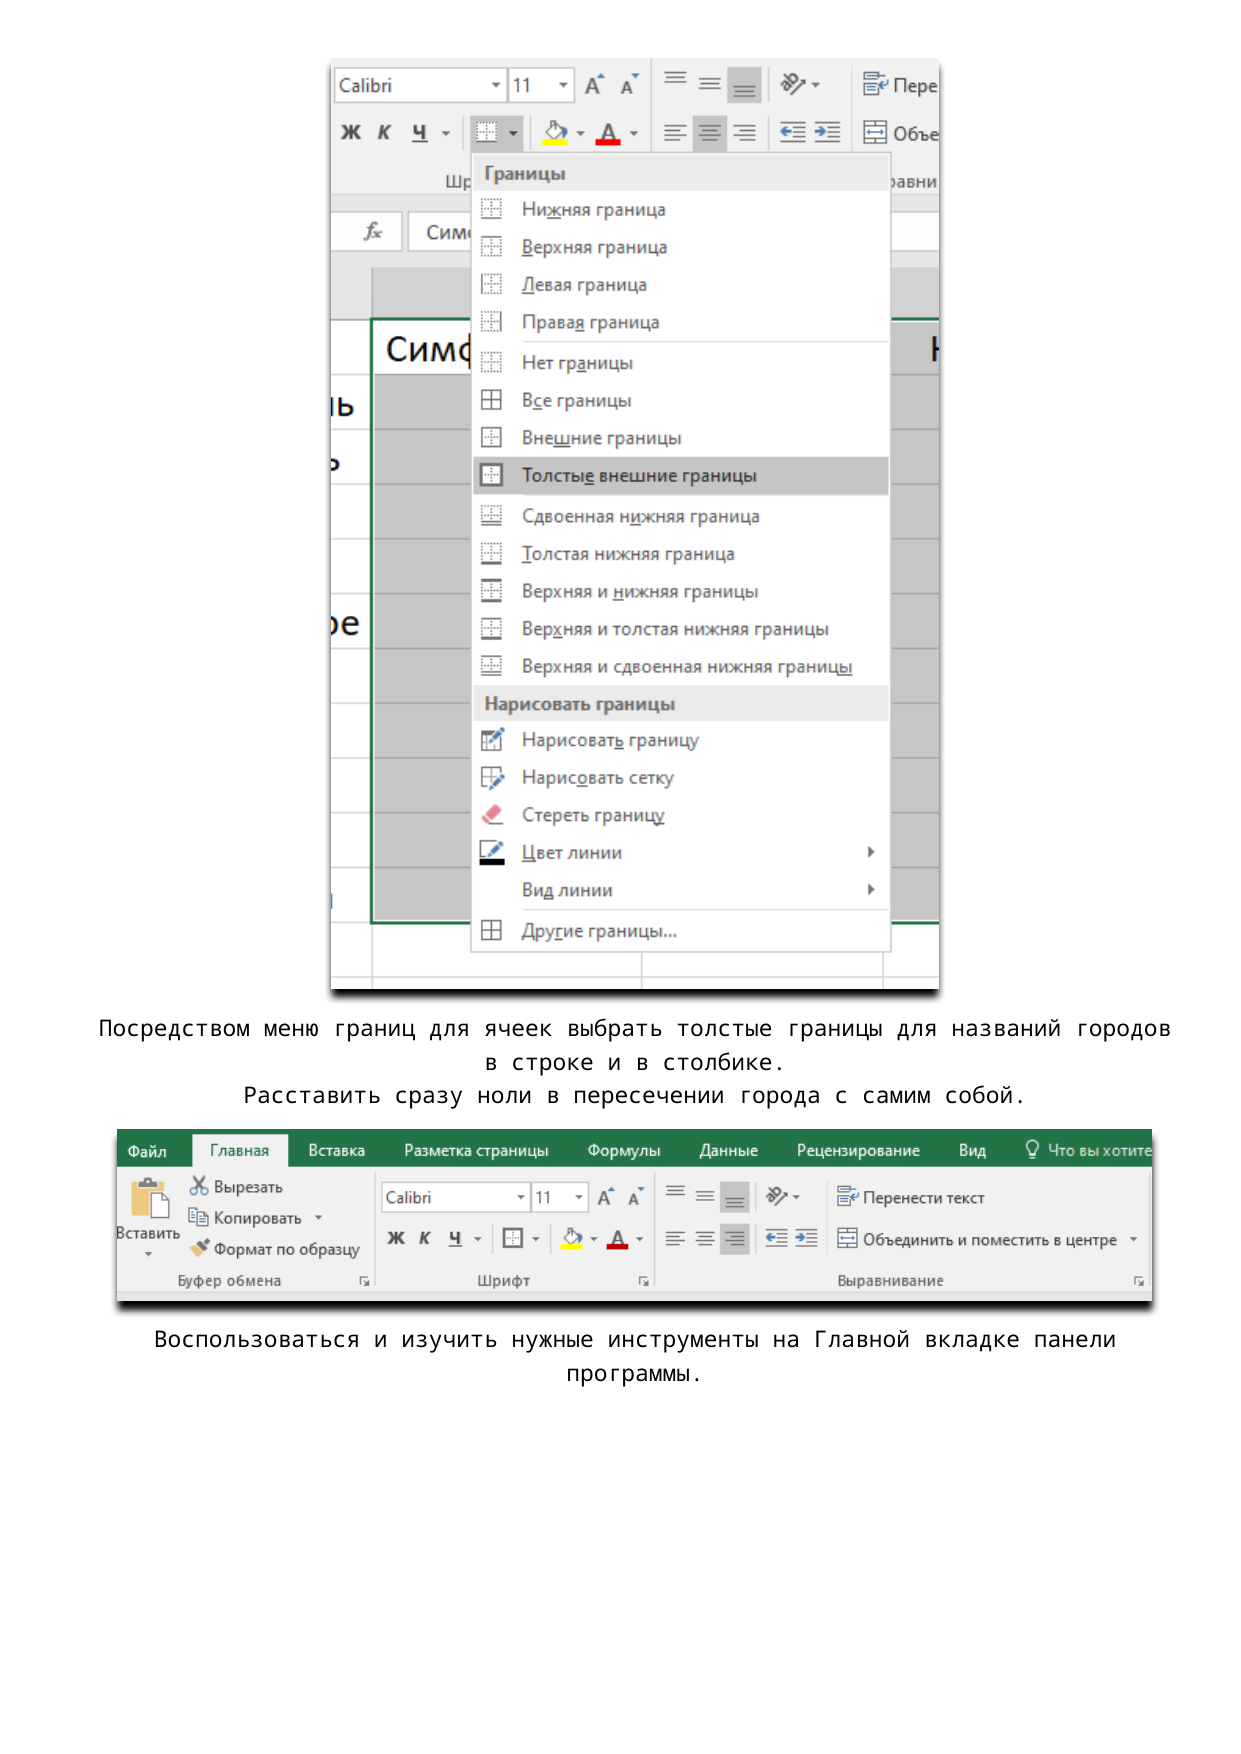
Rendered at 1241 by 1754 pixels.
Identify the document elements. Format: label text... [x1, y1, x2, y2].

picture [331, 58, 939, 989]
picture [117, 1129, 1152, 1301]
